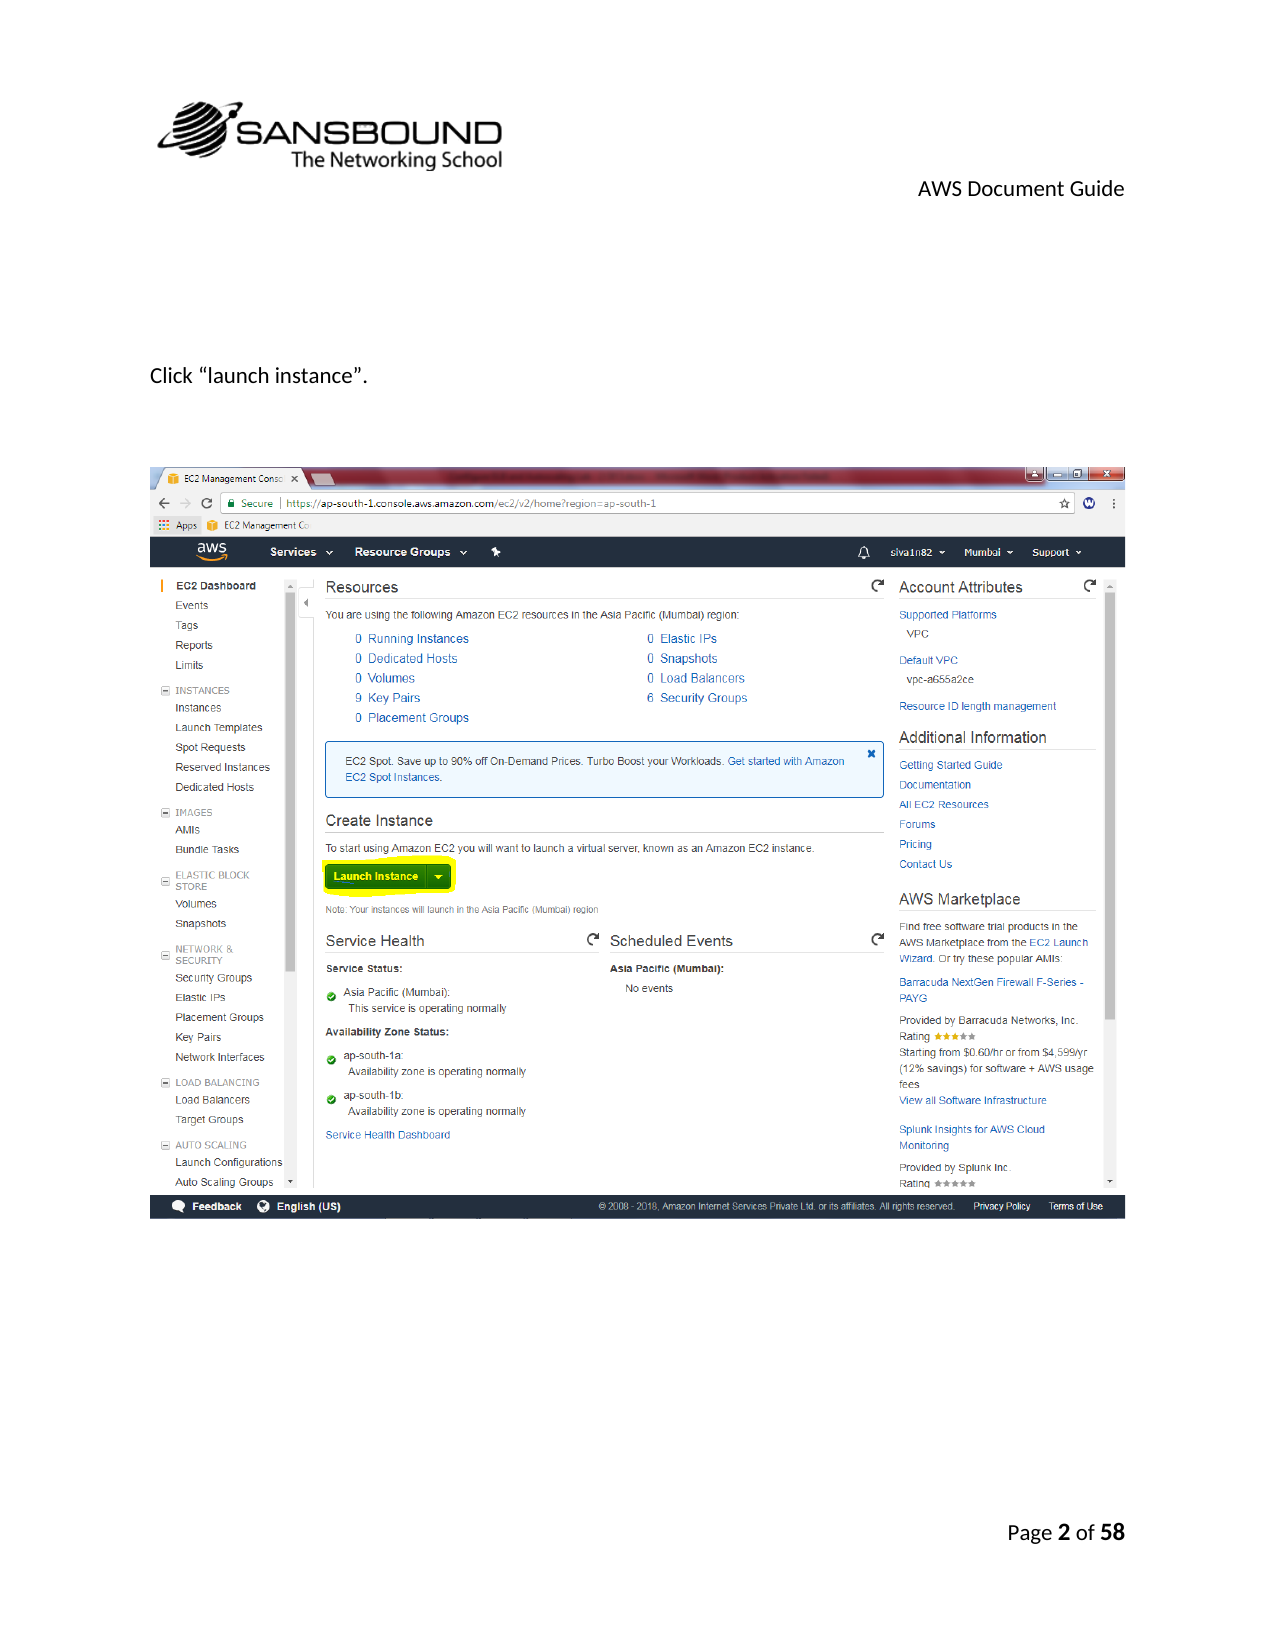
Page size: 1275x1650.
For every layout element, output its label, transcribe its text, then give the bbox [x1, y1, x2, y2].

picture [150, 75, 514, 197]
text Click “launch instance”. [150, 361, 1125, 389]
picture [150, 467, 1125, 1219]
